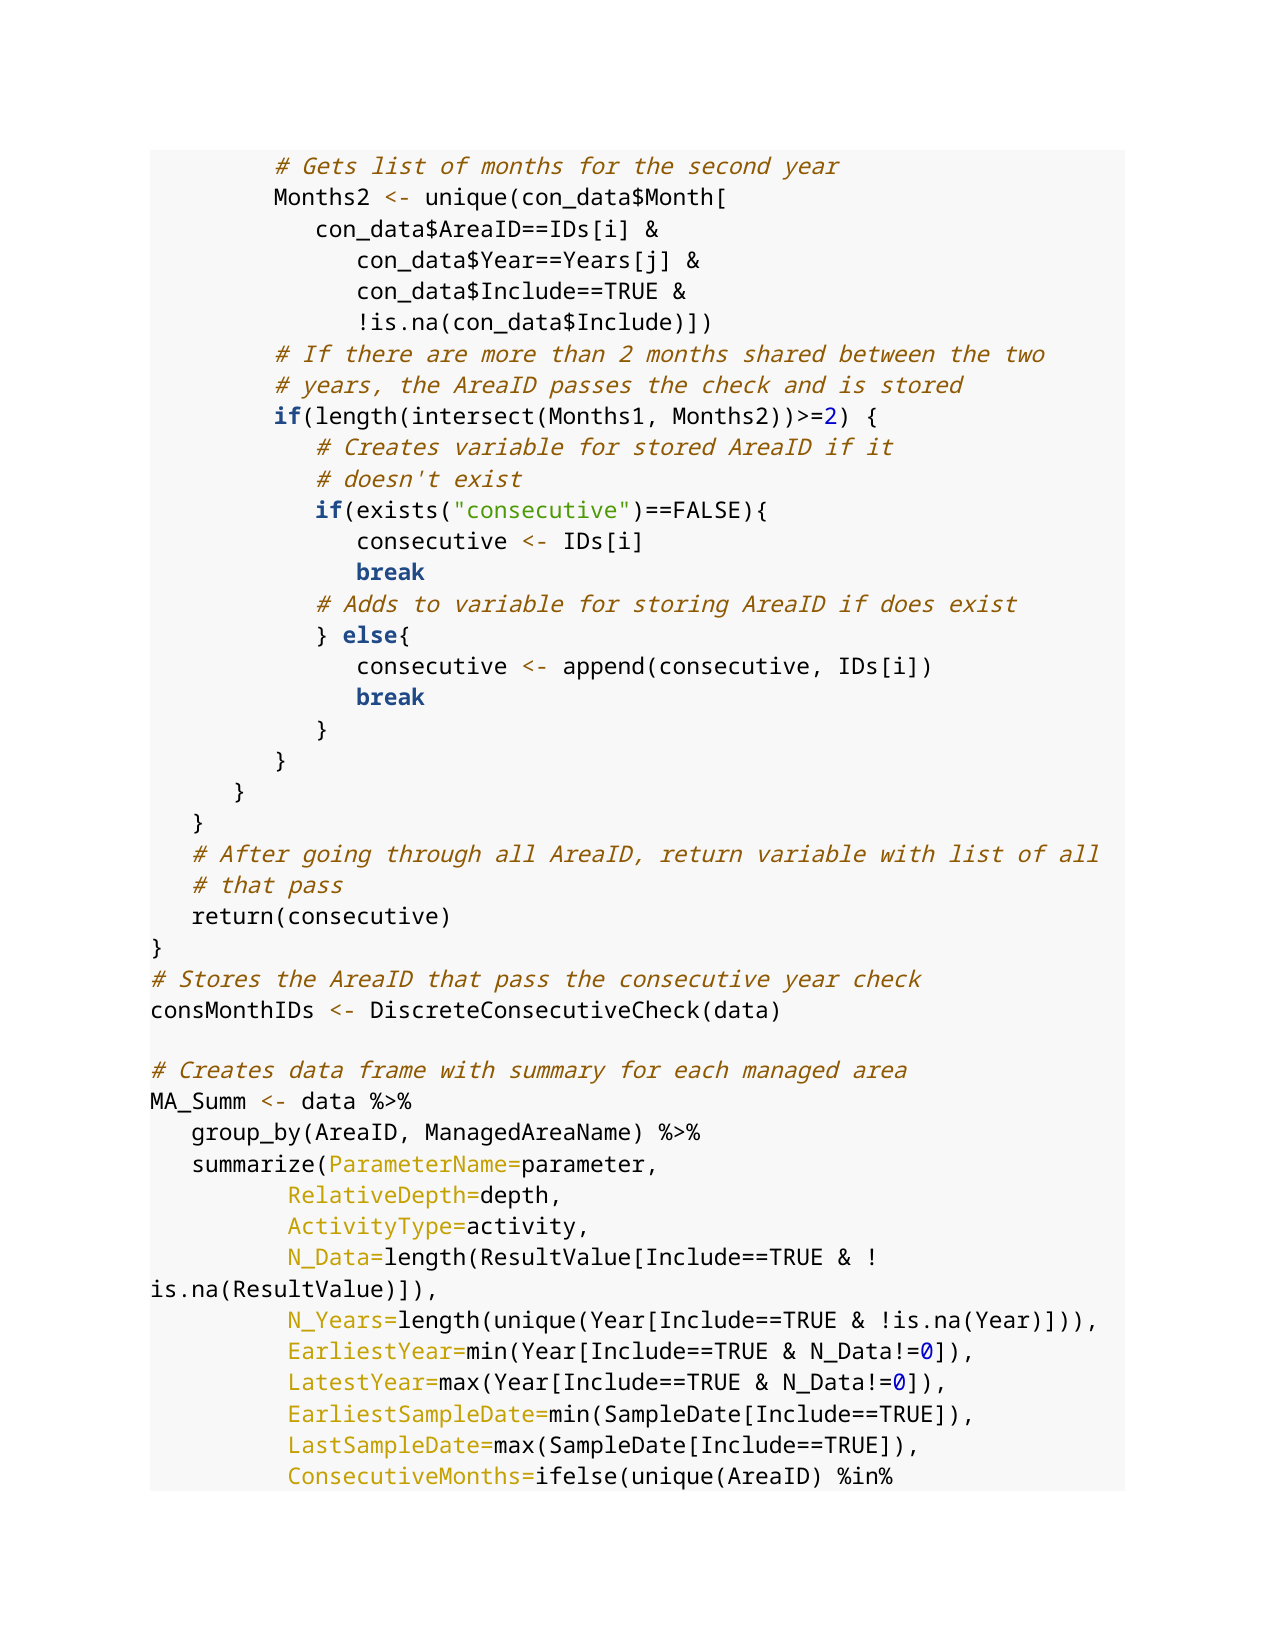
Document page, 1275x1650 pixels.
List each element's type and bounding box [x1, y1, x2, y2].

text [150, 150, 1125, 1491]
